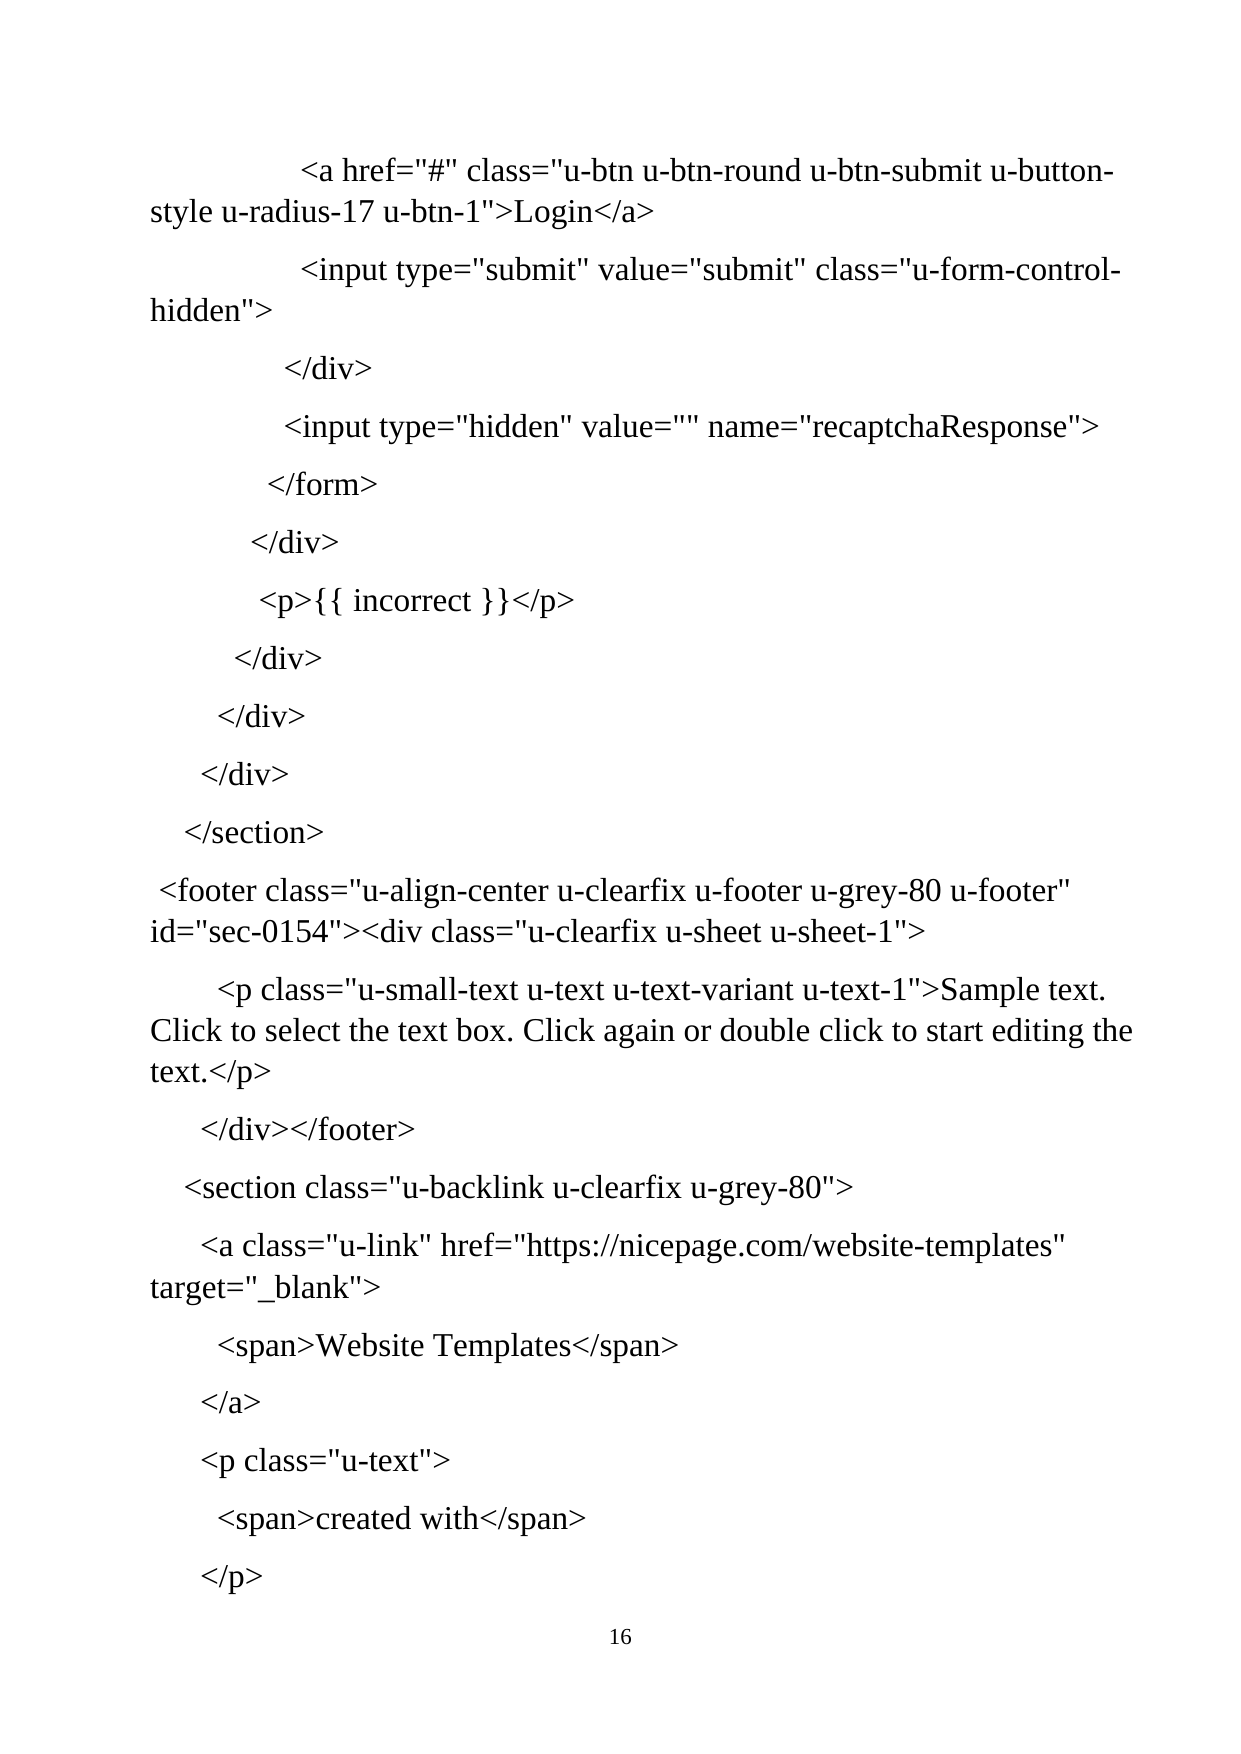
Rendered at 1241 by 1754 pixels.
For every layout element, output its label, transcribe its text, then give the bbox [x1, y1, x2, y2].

text <p>{{ incorrect }}</p> [150, 580, 1170, 618]
text <p class="u-text"> [150, 1441, 1170, 1479]
text <span>created with</span> [150, 1498, 1170, 1537]
text </div></footer> [150, 1110, 1170, 1148]
text </div> [150, 348, 1170, 387]
text <span>Website Templates</span> [150, 1325, 1170, 1363]
text </form> [150, 464, 1170, 503]
text </div> [150, 754, 1170, 792]
text <a href="#" class="u-btn u-btn-round u-btn-submit u-button-style u-radius-17 u-btn-1">Login</a> [150, 150, 1170, 230]
text </section> [150, 812, 1170, 850]
text <section class="u-backlink u-clearfix u-grey-80"> [150, 1168, 1170, 1206]
text <footer class="u-align-center u-clearfix u-footer u-grey-80 u-footer" id="sec-0154"><div class="u-clearfix u-sheet u-sheet-1"> [150, 870, 1170, 949]
text </div> [150, 522, 1170, 561]
text <input type="hidden" value="" name="recaptchaResponse"> [150, 406, 1170, 445]
text </p> [150, 1556, 1170, 1595]
text <a class="u-link" href="https://nicepage.com/website-templates" target="_blank"> [150, 1226, 1170, 1305]
text <p class="u-small-text u-text u-text-variant u-text-1">Sample text. Click to select the text box. Click again or double click to start editing the text.</p> [150, 969, 1170, 1090]
text <input type="submit" value="submit" class="u-form-control-hidden"> [150, 249, 1170, 329]
text </a> [150, 1383, 1170, 1421]
text </div> [150, 696, 1170, 734]
text </div> [150, 638, 1170, 676]
